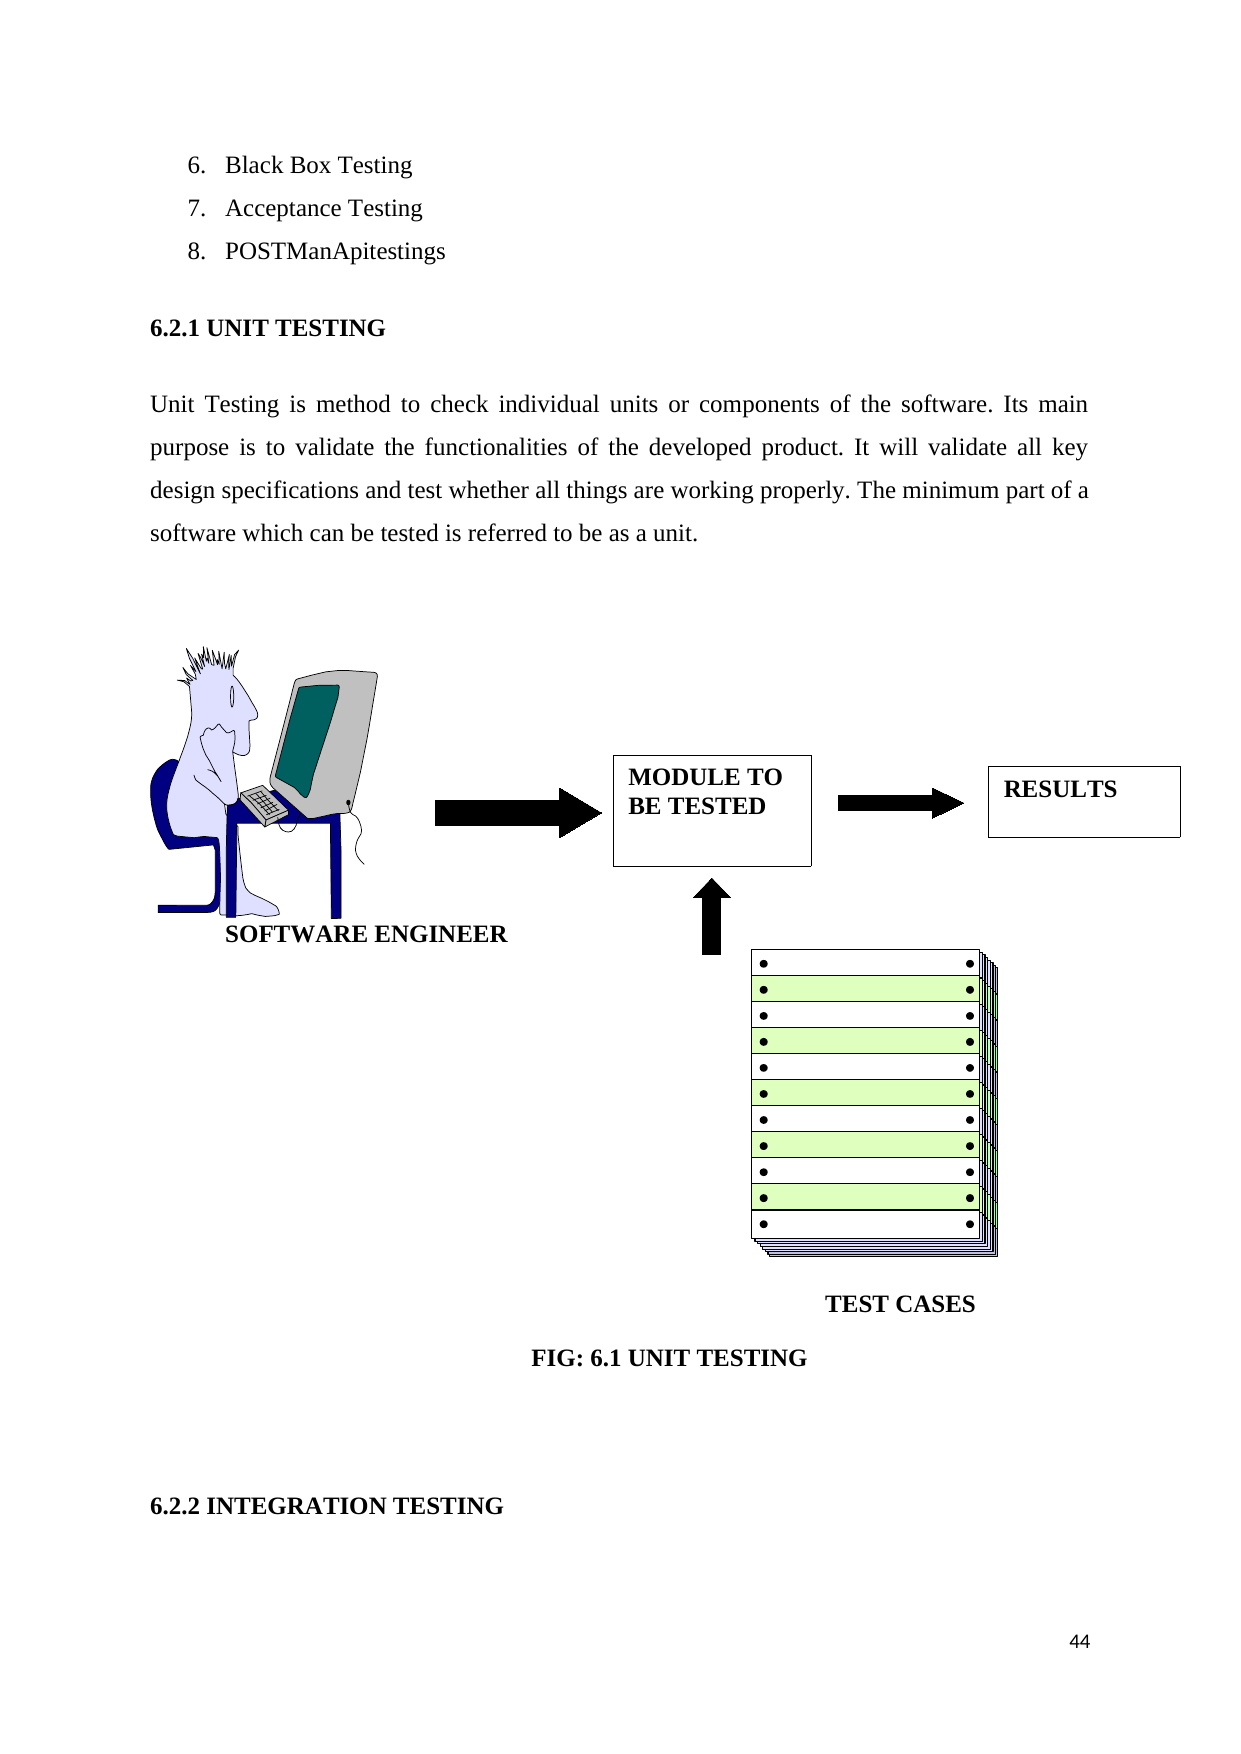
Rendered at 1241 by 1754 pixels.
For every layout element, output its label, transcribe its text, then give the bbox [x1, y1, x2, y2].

text Unit Testing is method to check individual units or components of the software. Its main purpose is to validate the functionalities of the developed product. It will validate all key design specifications and test whether all things are working properly. The minimum part of a software which can be tested is referred to be as a unit. [150, 389, 1090, 547]
list Acceptance Testing [187, 193, 1088, 222]
text FIG: 6.1 UNIT TESTING [150, 1343, 1090, 1372]
text 6.2.1 UNIT TESTING [150, 313, 1088, 341]
list Black Box Testing [187, 150, 1088, 179]
text 6.2.2 INTEGRATION TESTING [150, 1491, 1088, 1520]
text SOFTWARE ENGINEER TEST CASES [150, 919, 1090, 1343]
list POSTManApitestings [187, 236, 1088, 265]
